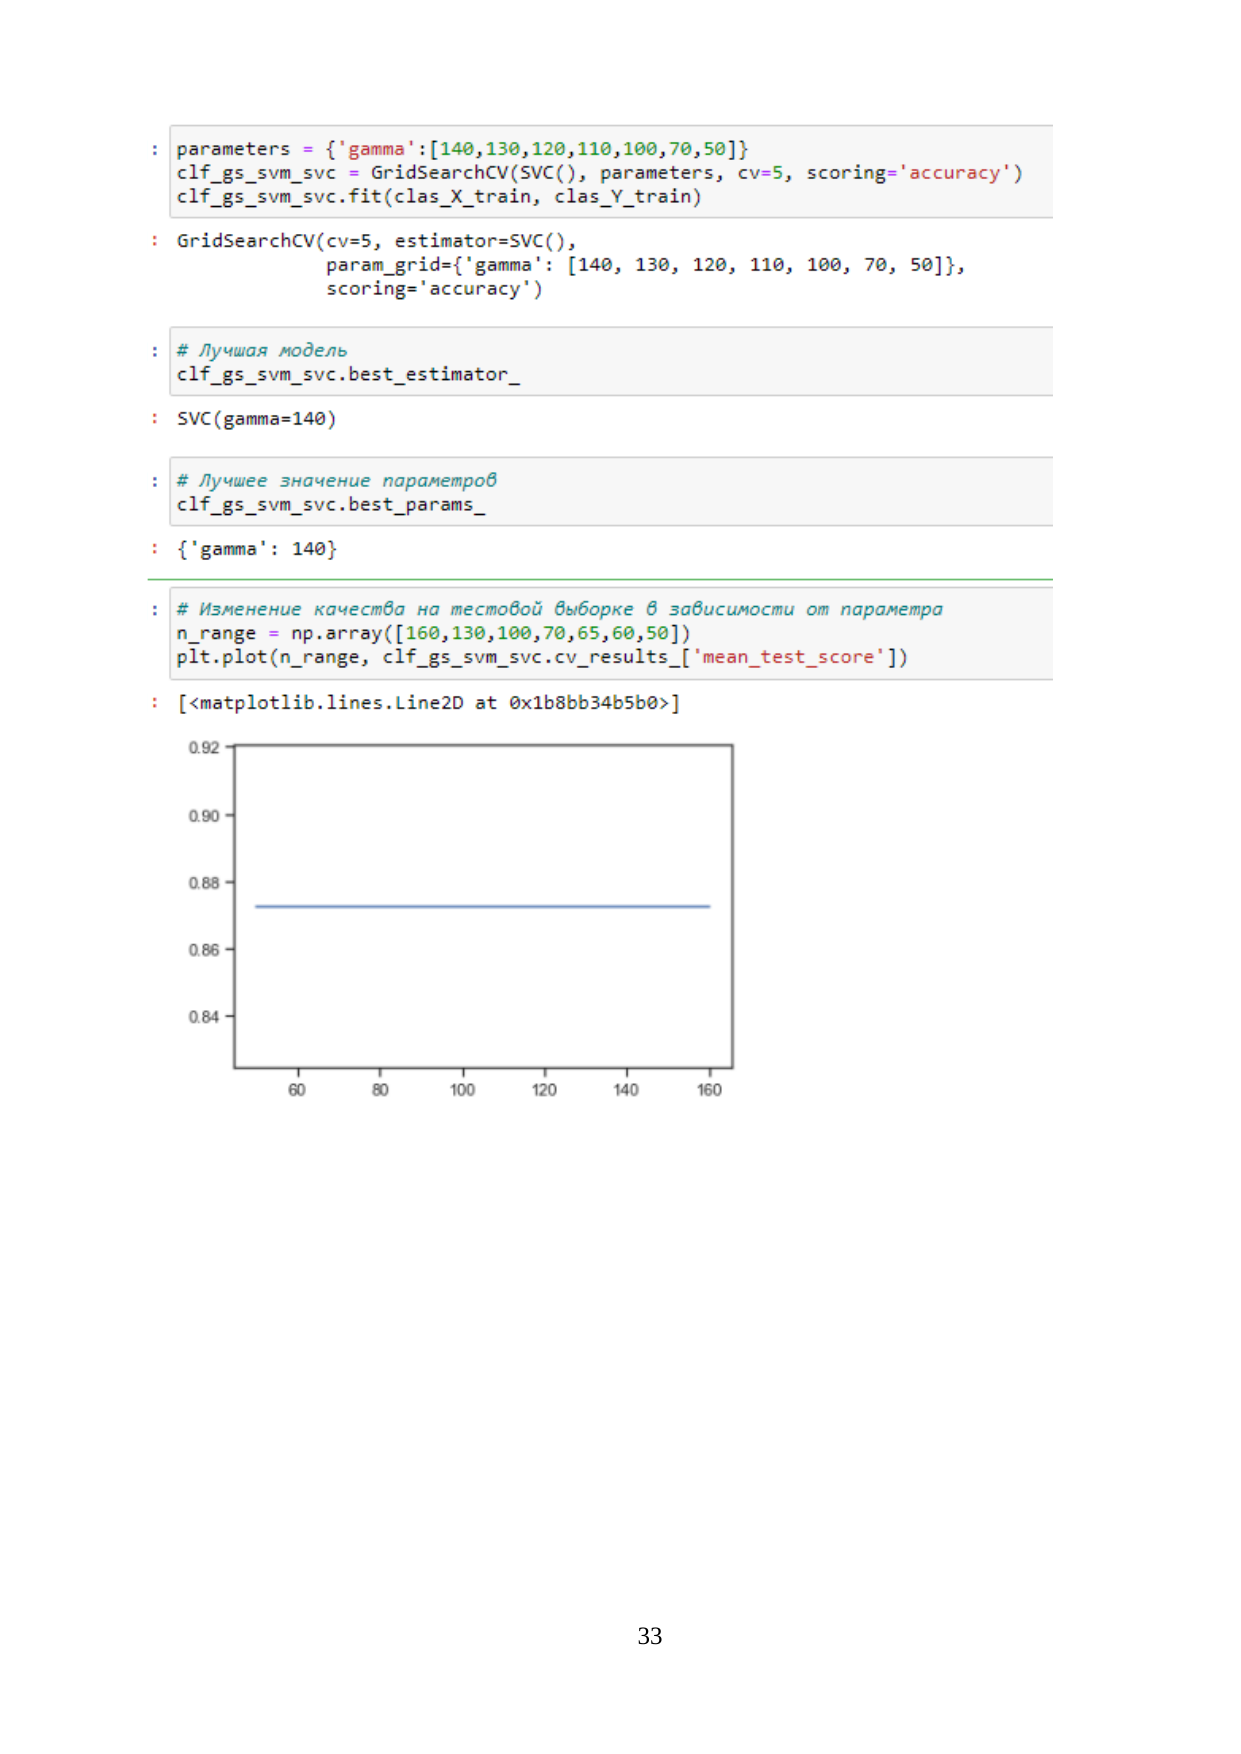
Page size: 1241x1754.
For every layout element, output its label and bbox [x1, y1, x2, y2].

picture [147, 118, 1053, 1114]
